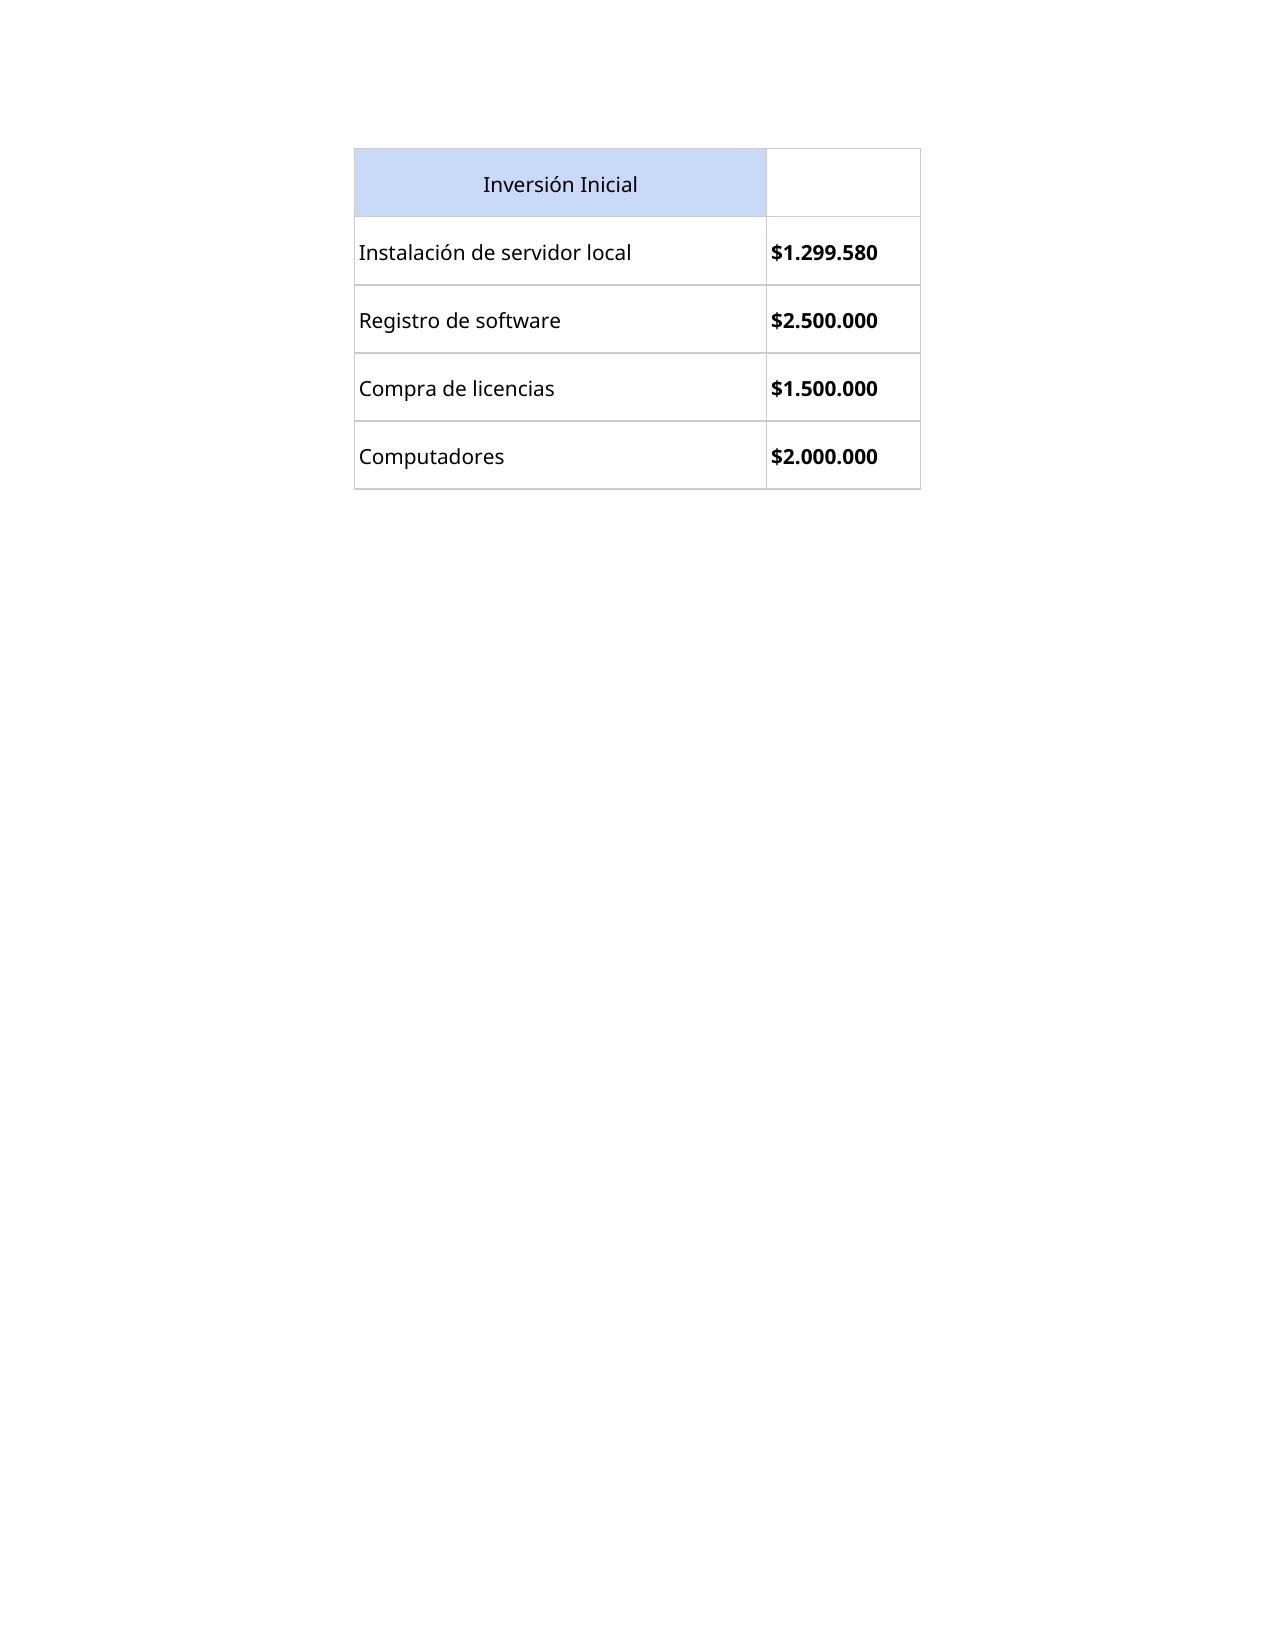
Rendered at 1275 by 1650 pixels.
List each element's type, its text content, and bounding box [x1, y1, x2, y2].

table_cell Registro de software [355, 286, 766, 352]
table_cell $1.500.000 [767, 354, 920, 420]
table_header [767, 149, 920, 216]
table_cell $2.500.000 [767, 286, 920, 352]
table_cell Compra de licencias [355, 354, 766, 420]
table_cell Computadores [355, 422, 766, 488]
table_cell Instalación de servidor local [355, 217, 766, 284]
table_header Inversión Inicial [355, 149, 766, 216]
table_cell $1.299.580 [767, 217, 920, 284]
table_cell $2.000.000 [767, 422, 920, 488]
